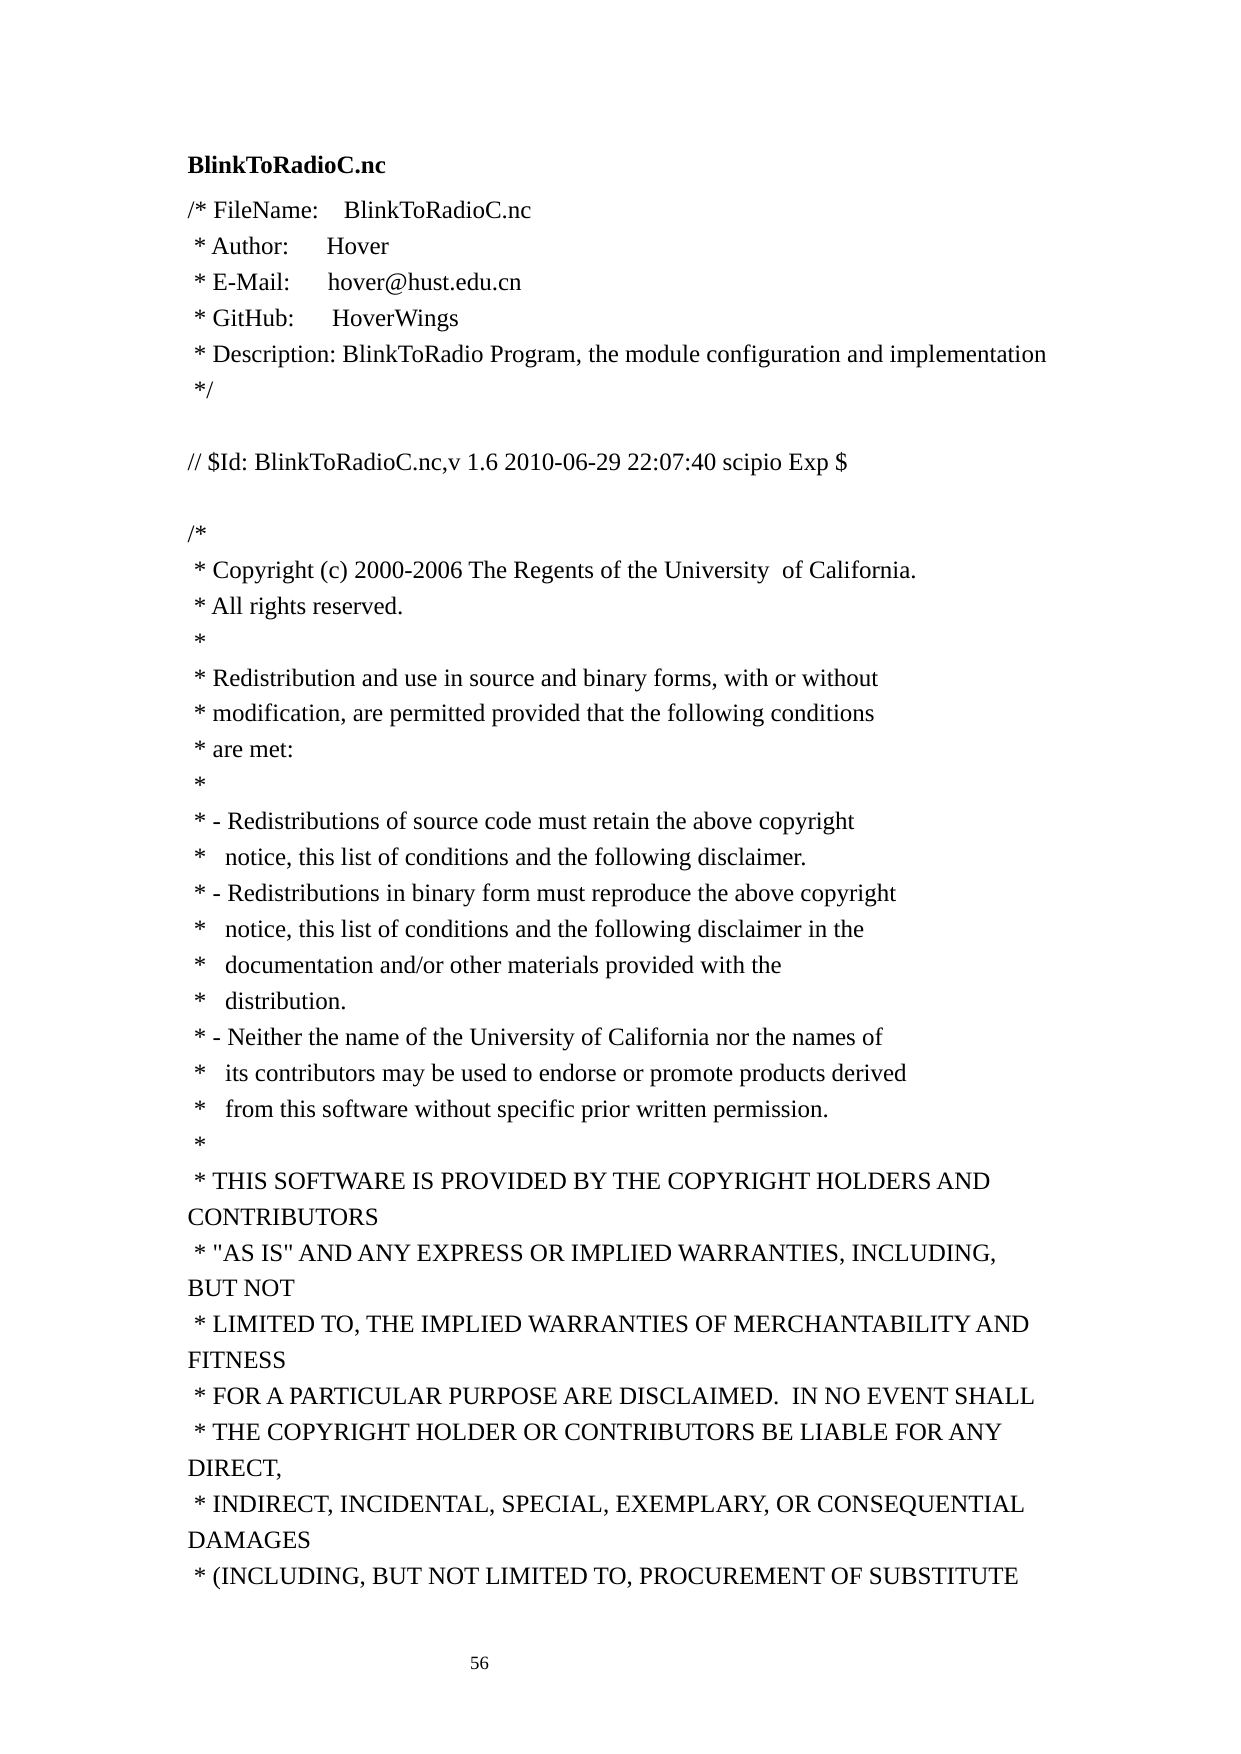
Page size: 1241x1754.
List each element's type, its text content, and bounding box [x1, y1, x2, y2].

text * LIMITED TO, THE IMPLIED WARRANTIES OF MERCHANTABILITY AND FITNESS [187, 1309, 1053, 1374]
text /* FileName: BlinkToRadioC.nc [187, 195, 1053, 224]
text * distribution. [187, 986, 1053, 1015]
text * [187, 770, 1053, 799]
text * - Neither the name of the University of California nor the names of [187, 1022, 1053, 1051]
text * notice, this list of conditions and the following disclaimer. [187, 842, 1053, 871]
text * Redistribution and use in source and binary forms, with or without [187, 663, 1053, 691]
subtitle BlinkToRadioC.nc [187, 150, 1053, 179]
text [187, 1561, 1053, 1590]
text * from this software without specific prior written permission. [187, 1094, 1053, 1123]
text /* [187, 519, 1053, 548]
text * THIS SOFTWARE IS PROVIDED BY THE COPYRIGHT HOLDERS AND CONTRIBUTORS [187, 1166, 1053, 1230]
text * Description: BlinkToRadio Program, the module configuration and implementation [187, 339, 1053, 368]
text * FOR A PARTICULAR PURPOSE ARE DISCLAIMED. IN NO EVENT SHALL [187, 1381, 1053, 1410]
text * - Redistributions in binary form must reproduce the above copyright [187, 878, 1053, 907]
text * [187, 627, 1053, 655]
text * notice, this list of conditions and the following disclaimer in the [187, 914, 1053, 943]
text * GitHub: HoverWings [187, 303, 1053, 332]
text * documentation and/or other materials provided with the [187, 950, 1053, 979]
text * Author: Hover [187, 231, 1053, 260]
text * its contributors may be used to endorse or promote products derived [187, 1058, 1053, 1087]
text * are met: [187, 734, 1053, 763]
text * E-Mail: hover@hust.edu.cn [187, 267, 1053, 296]
text * modification, are permitted provided that the following conditions [187, 698, 1053, 727]
text // $Id: BlinkToRadioC.nc,v 1.6 2010-06-29 22:07:40 scipio Exp $ [187, 447, 1053, 476]
text * "AS IS" AND ANY EXPRESS OR IMPLIED WARRANTIES, INCLUDING, BUT NOT [187, 1238, 1053, 1302]
text * [187, 1130, 1053, 1158]
text * All rights reserved. [187, 591, 1053, 619]
text * THE COPYRIGHT HOLDER OR CONTRIBUTORS BE LIABLE FOR ANY DIRECT, [187, 1417, 1053, 1482]
text */ [187, 375, 1053, 404]
text * INDIRECT, INCIDENTAL, SPECIAL, EXEMPLARY, OR CONSEQUENTIAL DAMAGES [187, 1489, 1053, 1554]
text * Copyright (c) 2000-2006 The Regents of the University of California. [187, 555, 1053, 583]
text * - Redistributions of source code must retain the above copyright [187, 806, 1053, 835]
